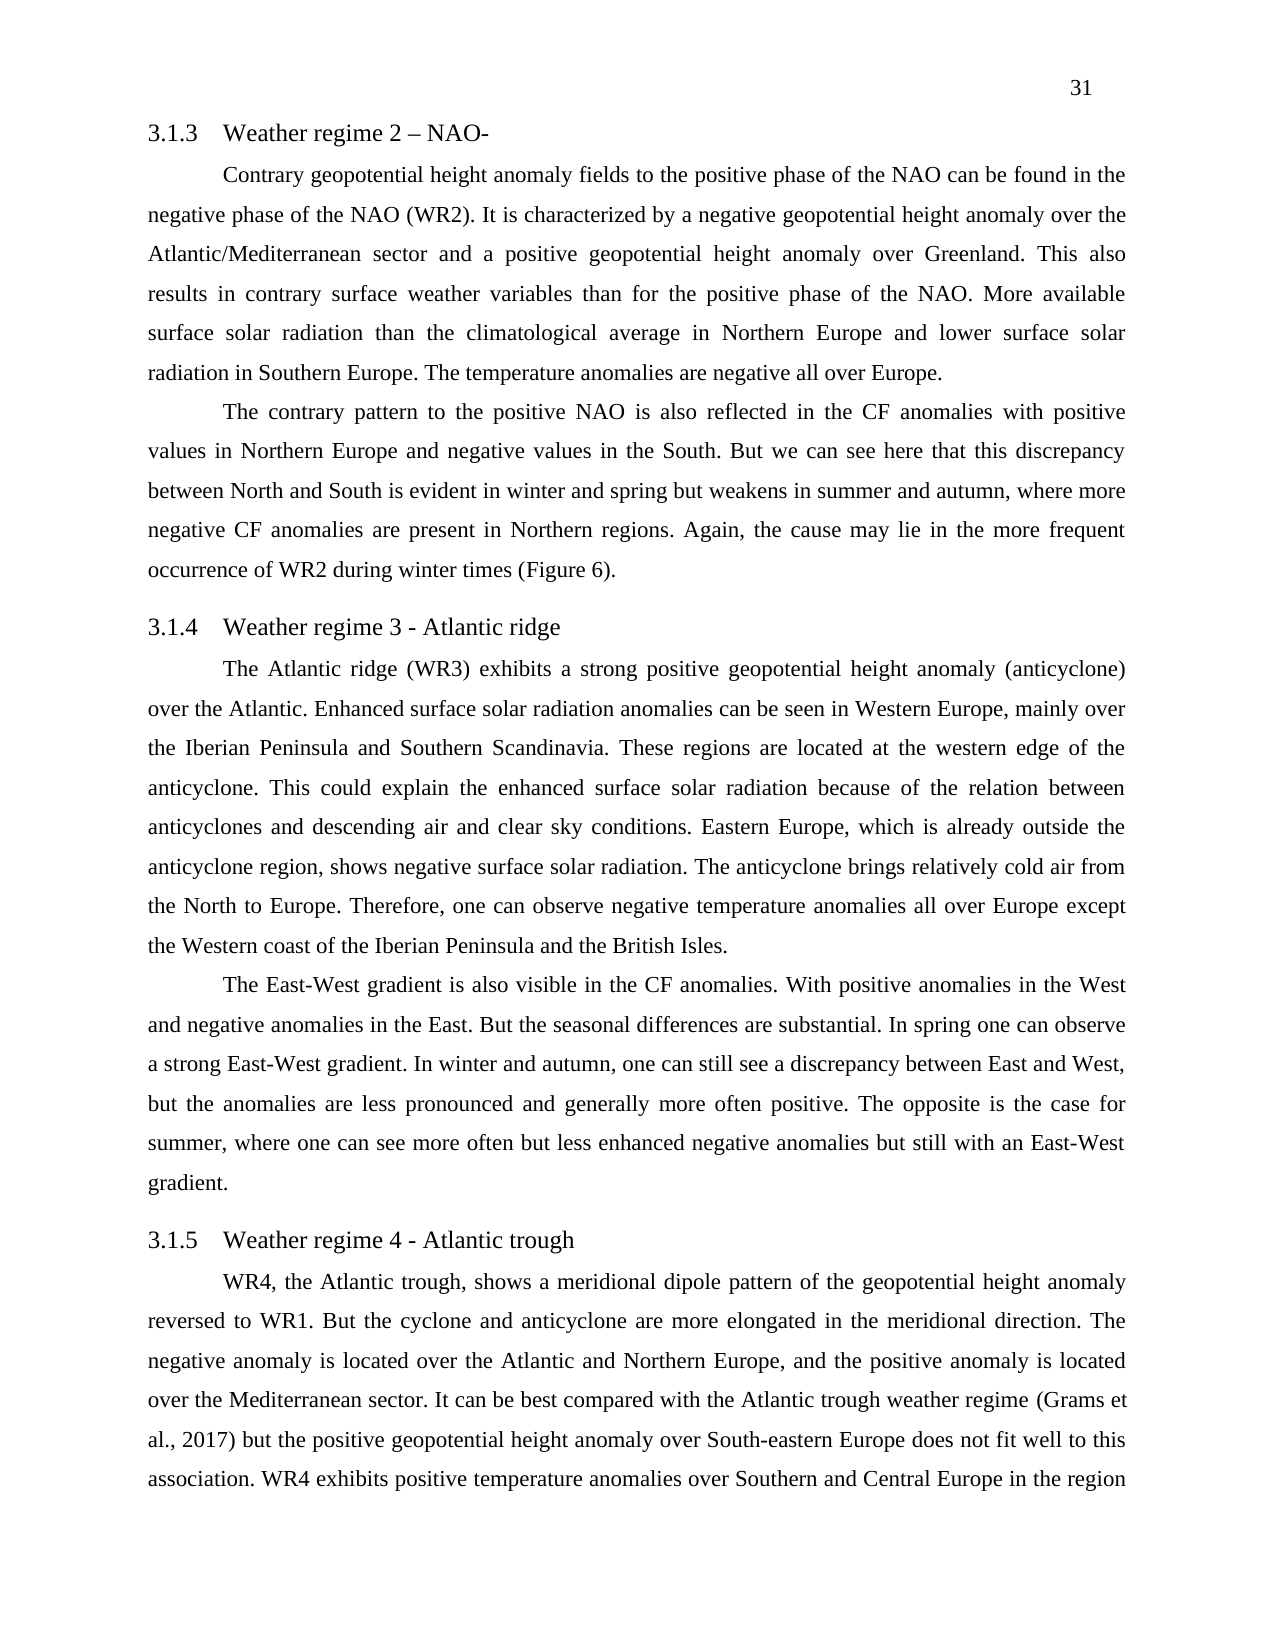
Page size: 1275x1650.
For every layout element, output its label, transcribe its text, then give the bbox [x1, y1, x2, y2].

text Contrary geopotential height anomaly fields to the positive phase of the NAO can be found in the negative phase of the NAO (WR2). It is characterized by a negative geopotential height anomaly over the Atlantic/Mediterranean sector and a positive geopotential height anomaly over Greenland. This also results in contrary surface weather variables than for the positive phase of the NAO. More available surface solar radiation than the climatological average in Northern Europe and lower surface solar radiation in Southern Europe. The temperature anomalies are negative all over Europe. [148, 161, 1127, 385]
text The East-West gradient is also visible in the CF anomalies. With positive anomalies in the West and negative anomalies in the East. But the seasonal differences are substantial. In spring one can observe a strong East-West gradient. In winter and autumn, one can still see a discrepancy between East and West, but the anomalies are less pronounced and generally more often positive. The opposite is the case for summer, where one can see more often but less enhanced negative anomalies but still with an East-West gradient. [148, 971, 1127, 1195]
subtitle Weather regime 2 – NAO- [148, 118, 1127, 147]
subtitle Weather regime 4 - Atlantic trough [148, 1225, 1127, 1253]
text The Atlantic ridge (WR3) exhibits a strong positive geopotential height anomaly (anticyclone) over the Atlantic. Enhanced surface solar radiation anomalies can be seen in Western Europe, mainly over the Iberian Peninsula and Southern Scandinavia. These regions are located at the western edge of the anticyclone. This could explain the enhanced surface solar radiation because of the relation between anticyclones and descending air and clear sky conditions. Eastern Europe, which is already outside the anticyclone region, shows negative surface solar radiation. The anticyclone brings relatively cold air from the North to Europe. Therefore, one can observe negative temperature anomalies all over Europe except the Western coast of the Iberian Peninsula and the British Isles. [148, 655, 1127, 958]
subtitle Weather regime 3 - Atlantic ridge [148, 612, 1127, 641]
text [148, 1268, 1127, 1492]
